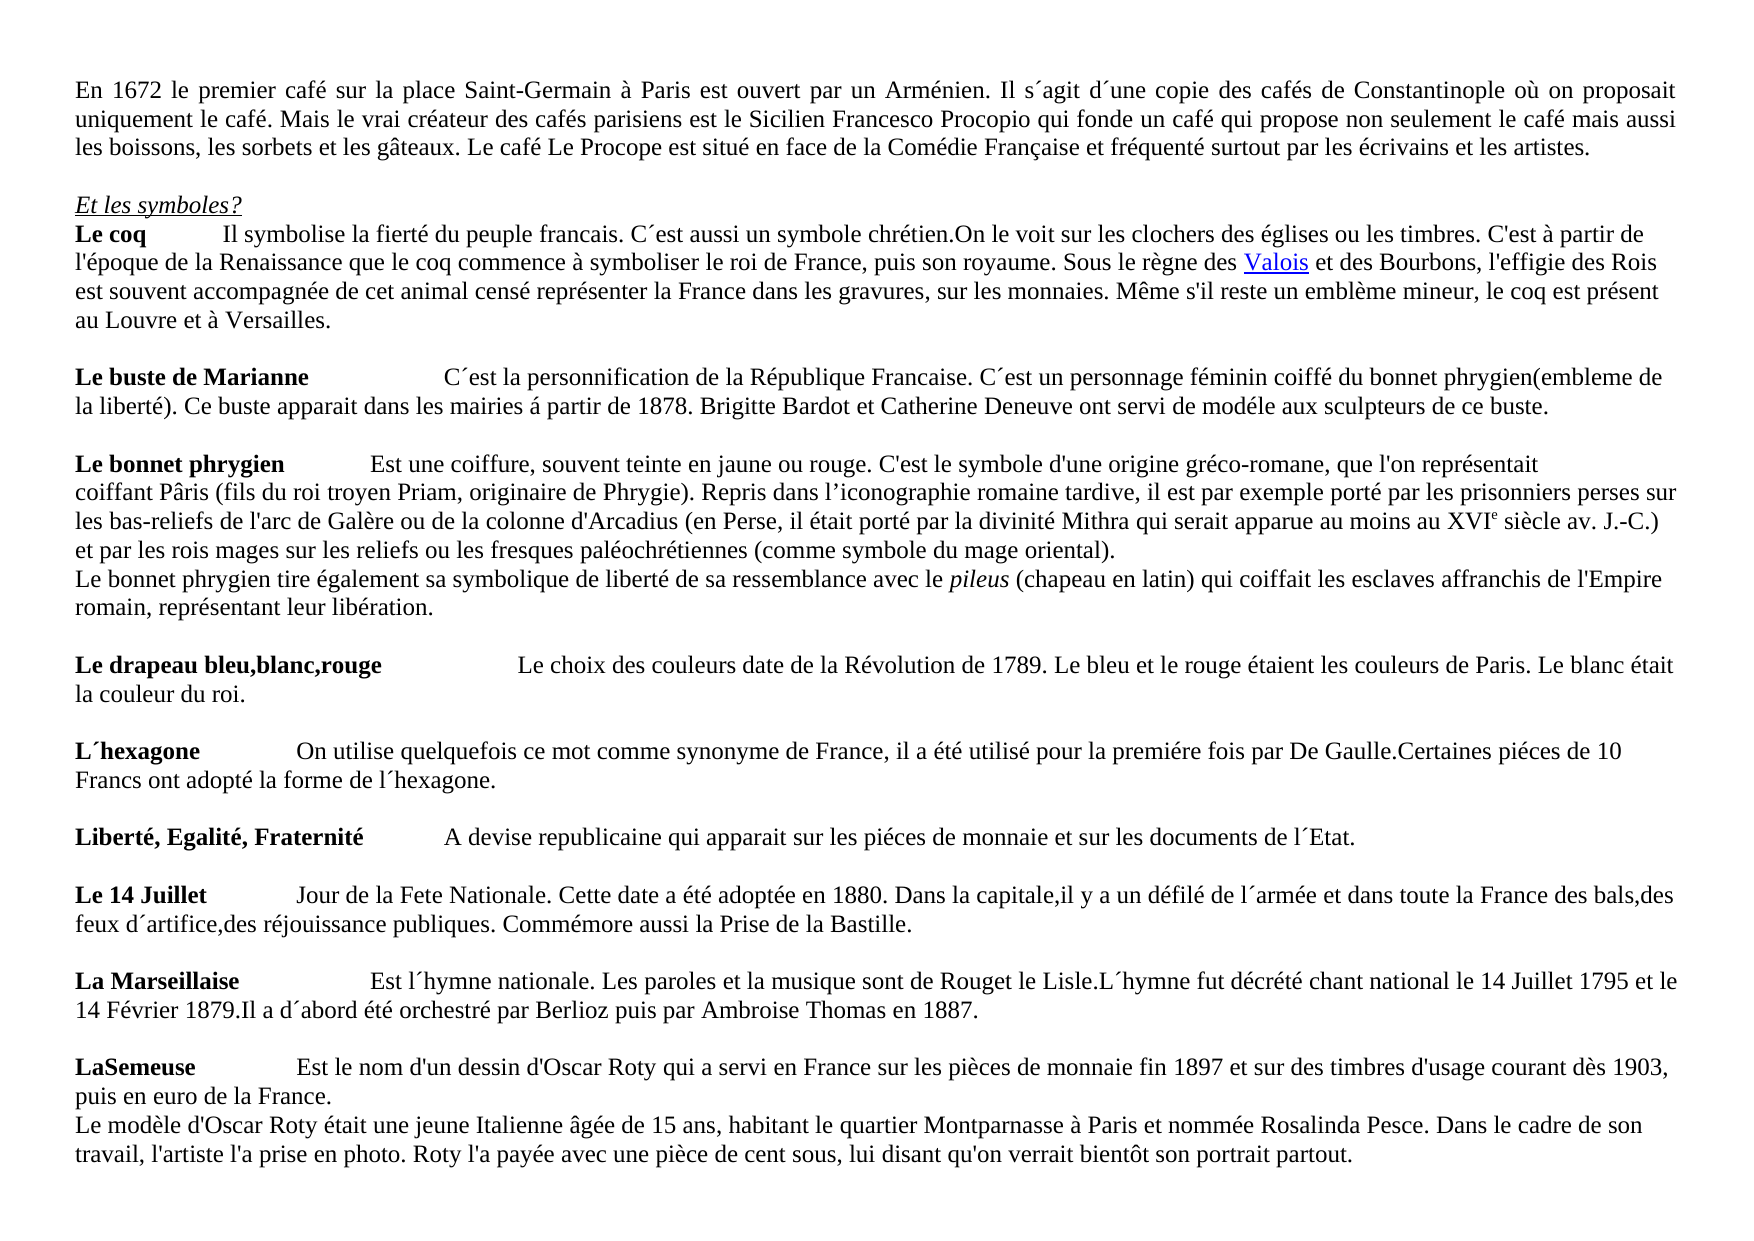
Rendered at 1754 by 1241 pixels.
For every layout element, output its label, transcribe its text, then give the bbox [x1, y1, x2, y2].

text Le modèle d'Oscar Roty était une jeune Italienne âgée de 15 ans, habitant le quartier Montparnasse à Paris et nommée Rosalinda Pesce. Dans le cadre de son travail, l'artiste l'a prise en photo. Roty l'a payée avec une pièce de cent sous, lui disant qu'on verrait bientôt son portrait partout. [75, 1110, 1679, 1167]
text Et les symboles? [75, 190, 1679, 219]
text Le buste de Marianne C´est la personnification de la République Francaise. C´est un personnage féminin coiffé du bonnet phrygien(embleme de la liberté). Ce buste apparait dans les mairies á partir de 1878. Brigitte Bardot et Catherine Deneuve ont servi de modéle aux sculpteurs de ce buste. [75, 362, 1679, 420]
text Liberté, Egalité, Fraternité A devise republicaine qui apparait sur les piéces de monnaie et sur les documents de l´Etat. [75, 822, 1679, 851]
text Le drapeau bleu,blanc,rouge Le choix des couleurs date de la Révolution de 1789. Le bleu et le rouge étaient les couleurs de Paris. Le blanc était la couleur du roi. [75, 650, 1679, 707]
text L´hexagone On utilise quelquefois ce mot comme synonyme de France, il a été utilisé pour la premiére fois par De Gaulle.Certaines piéces de 10 Francs ont adopté la forme de l´hexagone. [75, 736, 1679, 794]
text Le 14 Juillet Jour de la Fete Nationale. Cette date a été adoptée en 1880. Dans la capitale,il y a un défilé de l´armée et dans toute la France des bals,des feux d´artifice,des réjouissance publiques. Commémore aussi la Prise de la Bastille. [75, 880, 1679, 937]
text Le bonnet phrygien Est une coiffure, souvent teinte en jaune ou rouge. C'est le symbole d'une origine gréco-romane, que l'on représentait coiffant Pâris (fils du roi troyen Priam, originaire de Phrygie). Repris dans l’iconographie romaine tardive, il est par exemple porté par les prisonniers perses sur les bas-reliefs de l'arc de Galère ou de la colonne d'Arcadius (en Perse, il était porté par la divinité Mithra qui serait apparue au moins au XVIe siècle av. J.-C.) et par les rois mages sur les reliefs ou les fresques paléochrétiennes (comme symbole du mage oriental). [75, 449, 1679, 564]
text Le coq Il symbolise la fierté du peuple francais. C´est aussi un symbole chrétien.On le voit sur les clochers des églises ou les timbres. C'est à partir de l'époque de la Renaissance que le coq commence à symboliser le roi de France, puis son royaume. Sous le règne des Valois et des Bourbons, l'effigie des Rois est souvent accompagnée de cet animal censé représenter la France dans les gravures, sur les monnaies. Même s'il reste un emblème mineur, le coq est présent au Louvre et à Versailles. [75, 219, 1679, 334]
text Le bonnet phrygien tire également sa symbolique de liberté de sa ressemblance avec le pileus (chapeau en latin) qui coiffait les esclaves affranchis de l'Empire romain, représentant leur libération. [75, 564, 1679, 621]
text LaSemeuse Est le nom d'un dessin d'Oscar Roty qui a servi en France sur les pièces de monnaie fin 1897 et sur des timbres d'usage courant dès 1903, puis en euro de la France. [75, 1052, 1679, 1110]
text La Marseillaise Est l´hymne nationale. Les paroles et la musique sont de Rouget le Lisle.L´hymne fut décrété chant national le 14 Juillet 1795 et le 14 Février 1879.Il a d´abord été orchestré par Berlioz puis par Ambroise Thomas en 1887. [75, 966, 1679, 1024]
text En 1672 le premier café sur la place Saint-Germain à Paris est ouvert par un Arménien. Il s´agit d´une copie des cafés de Constantinople où on proposait uniquement le café. Mais le vrai créateur des cafés parisiens est le Sicilien Francesco Procopio qui fonde un café qui propose non seulement le café mais aussi les boissons, les sorbets et les gâteaux. Le café Le Procope est situé en face de la Comédie Française et fréquenté surtout par les écrivains et les artistes. [75, 75, 1679, 161]
